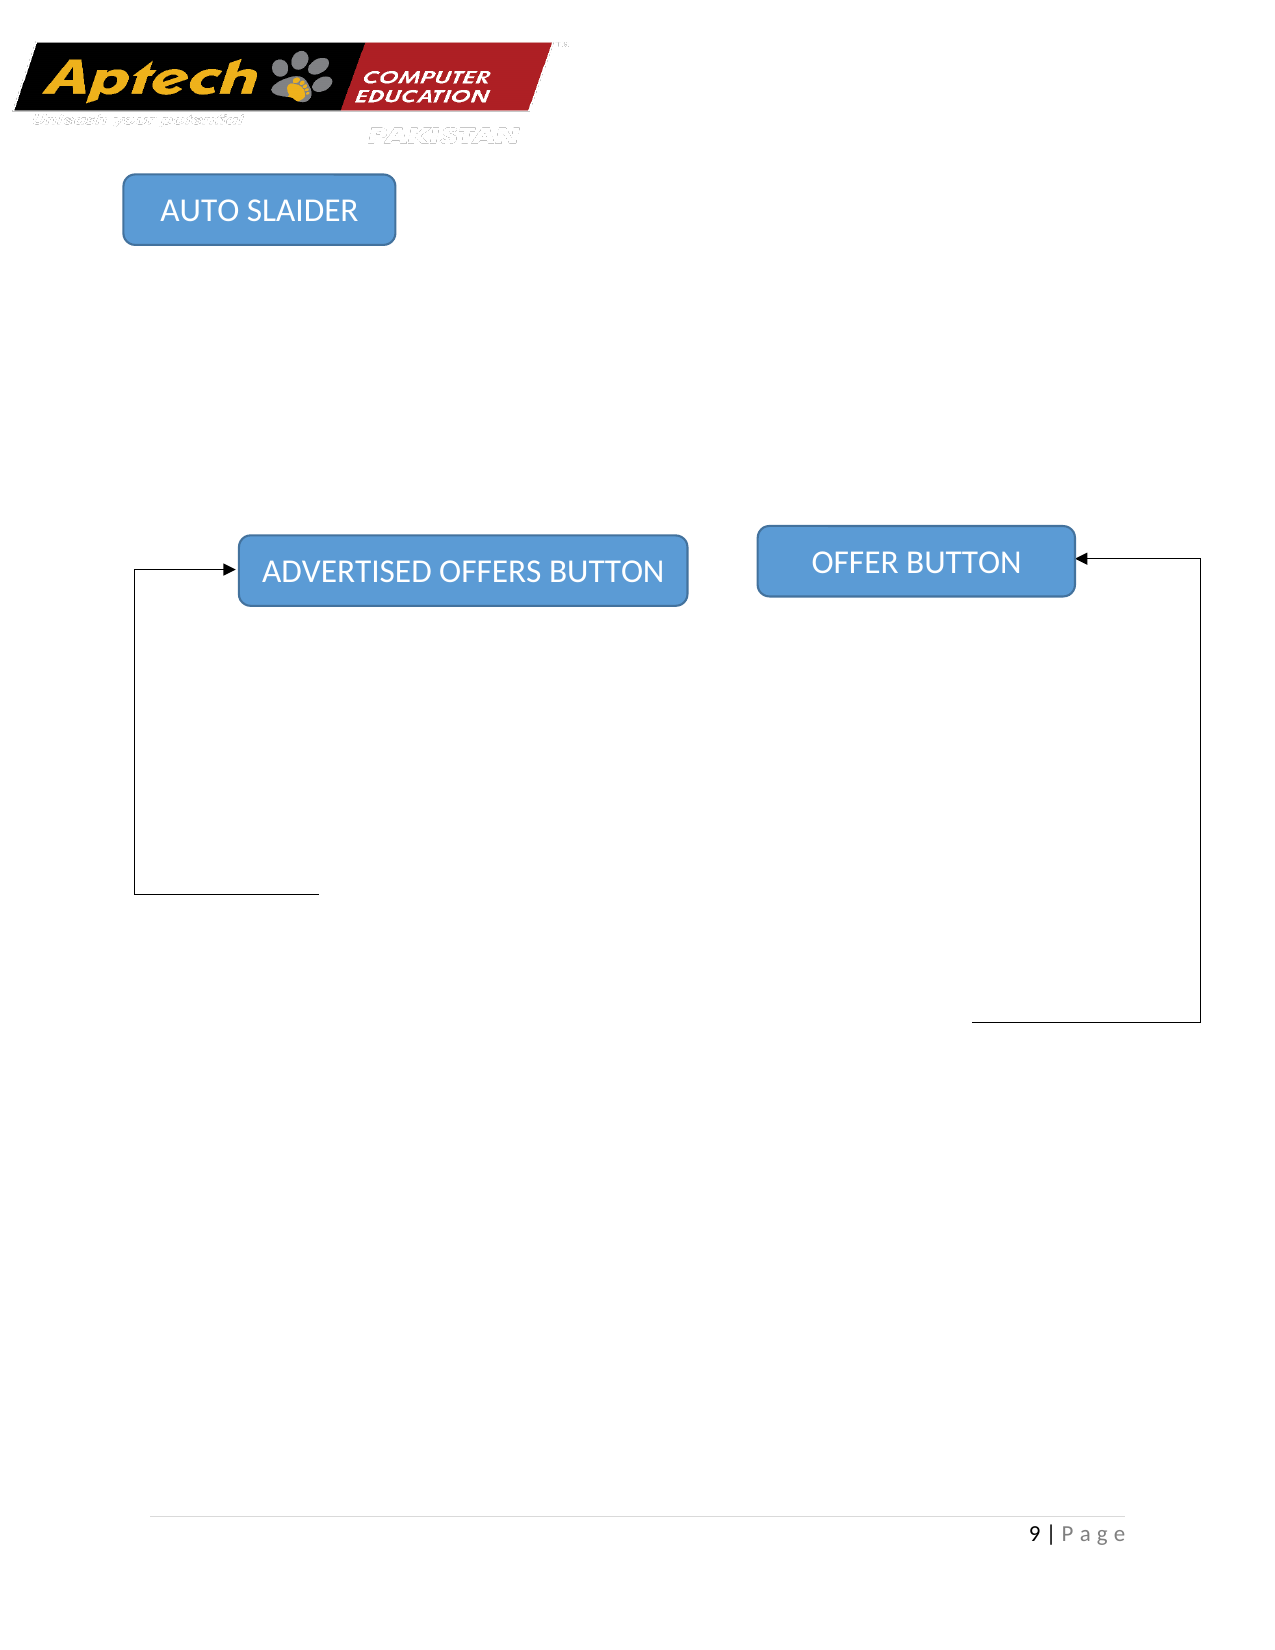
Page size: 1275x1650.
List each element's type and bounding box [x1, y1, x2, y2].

picture [11, 40, 571, 144]
